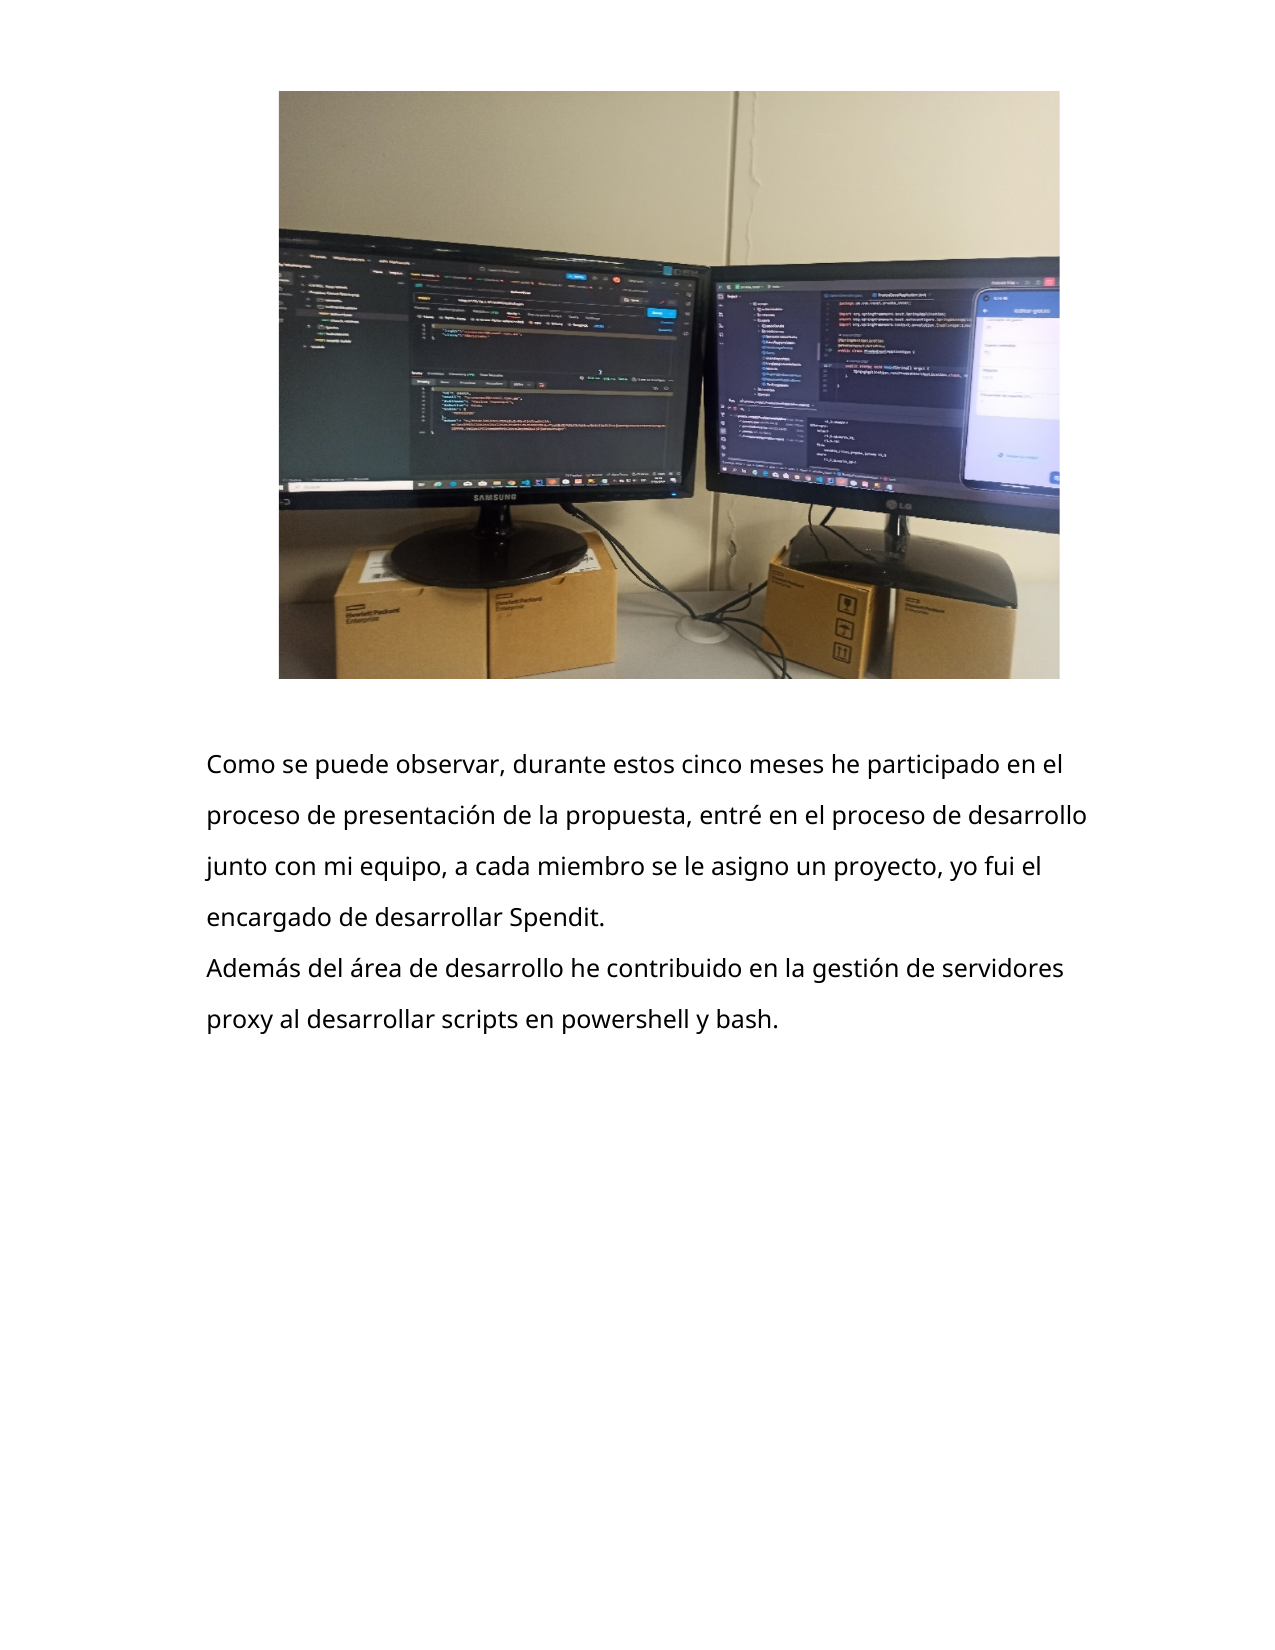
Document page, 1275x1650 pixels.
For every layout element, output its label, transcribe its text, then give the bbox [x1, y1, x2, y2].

text Además del área de desarrollo he contribuido en la gestión de servidores proxy al desarrollar scripts en powershell y bash. [206, 951, 1096, 1036]
picture [278, 91, 1060, 679]
text Como se puede observar, durante estos cinco meses he participado en el proceso de presentación de la propuesta, entré en el proceso de desarrollo junto con mi equipo, a cada miembro se le asigno un proyecto, yo fui el encargado de desarrollar Spendit. [206, 746, 1096, 934]
